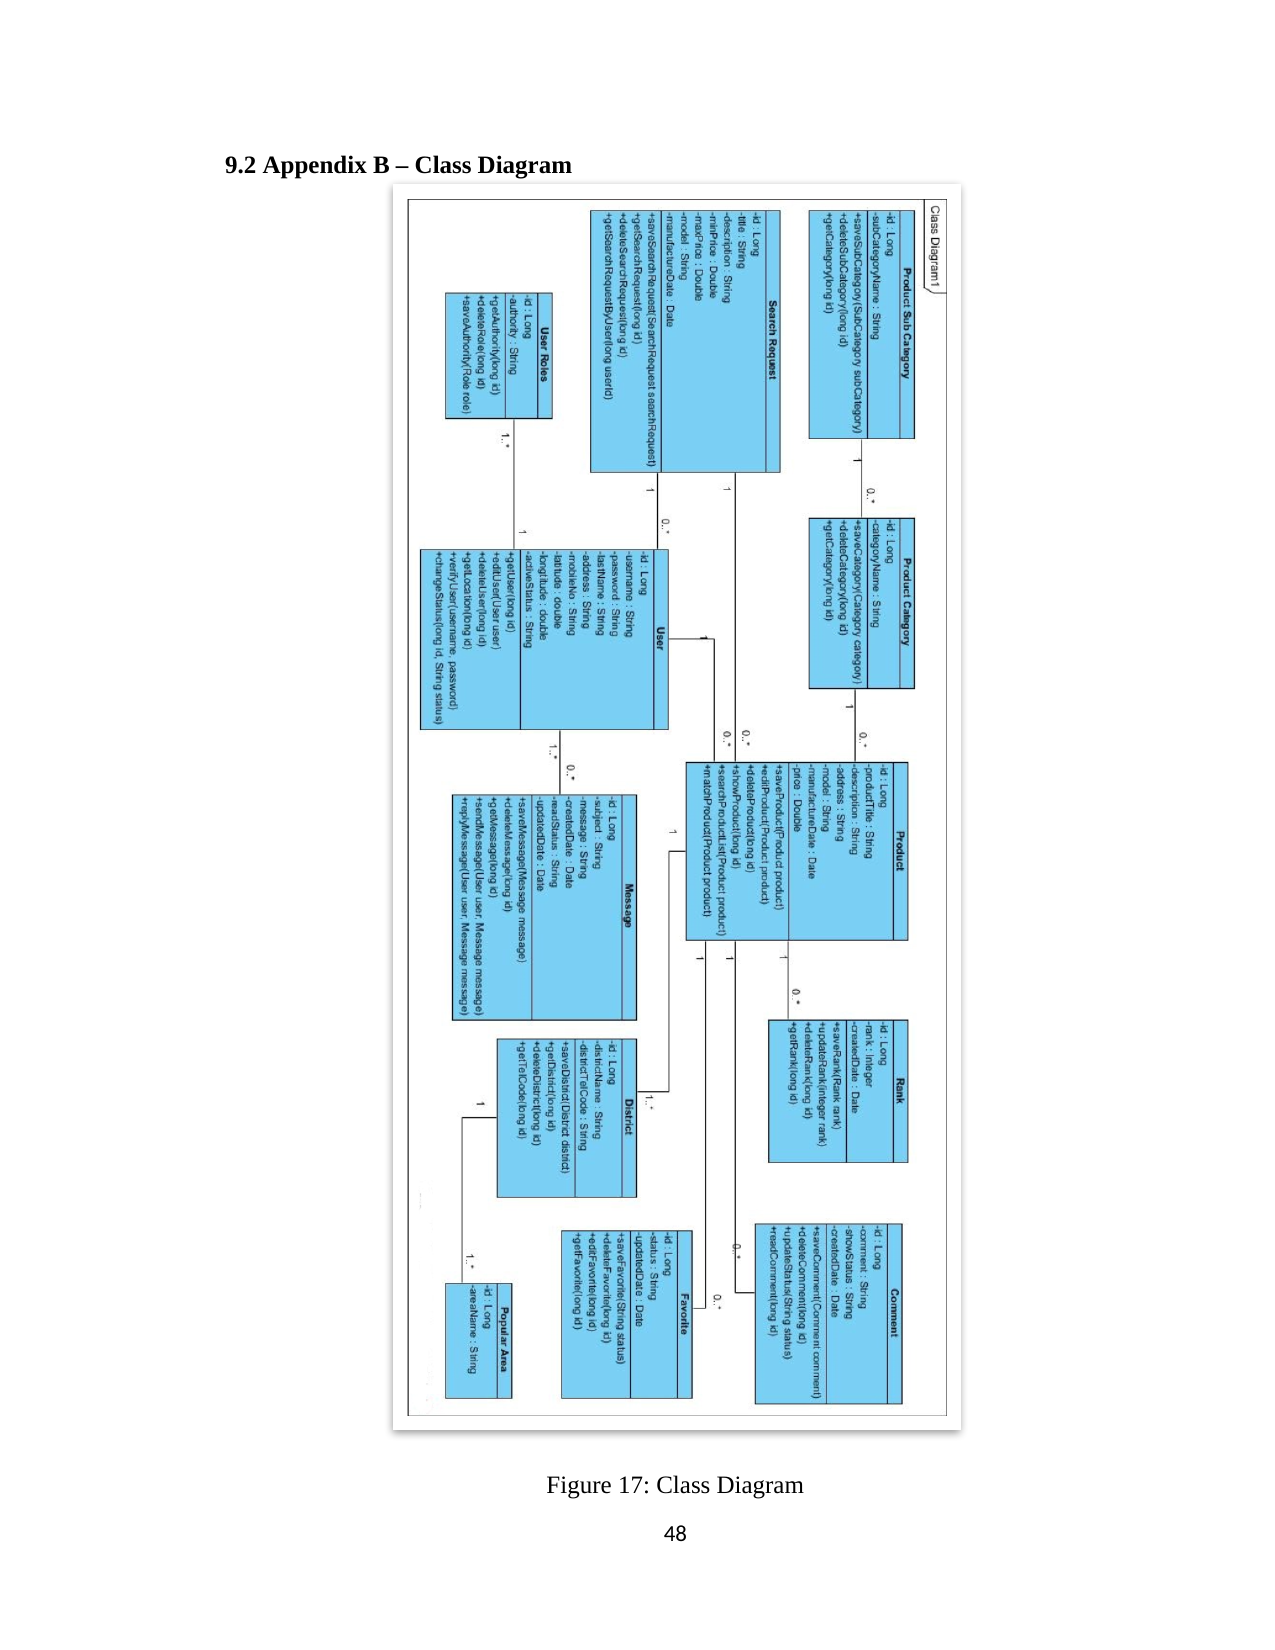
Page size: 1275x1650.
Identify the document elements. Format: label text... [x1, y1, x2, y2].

picture [408, 200, 947, 1415]
subtitle 9.2 Appendix B – Class Diagram [225, 150, 1125, 179]
text Figure 17: Class Diagram [225, 1471, 1125, 1499]
